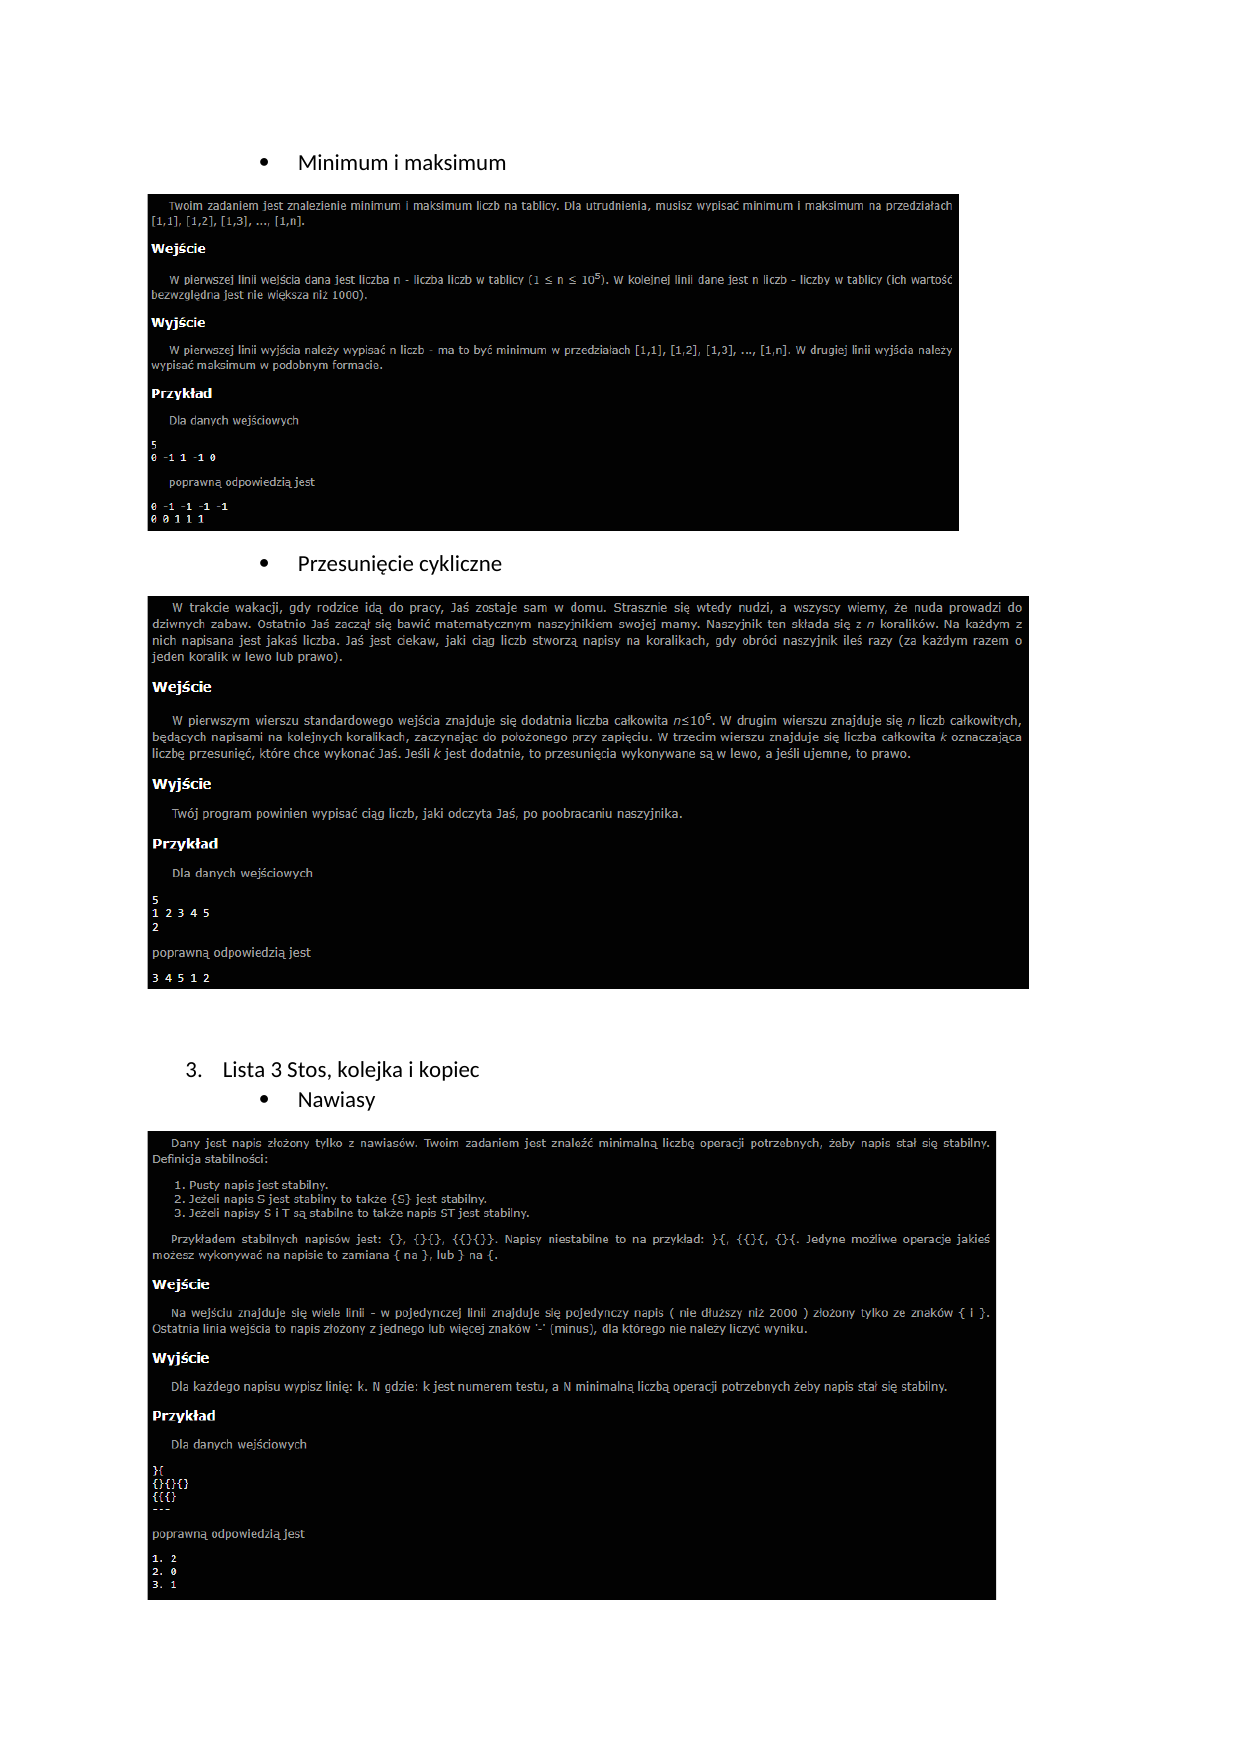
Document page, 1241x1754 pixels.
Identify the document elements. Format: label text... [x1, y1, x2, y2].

list Przesunięcie cykliczne [260, 549, 1093, 577]
picture [147, 596, 1029, 989]
list Lista 3 Stos, kolejka i kopiec [185, 1055, 1093, 1083]
picture [147, 1131, 997, 1600]
list Nawiasy [260, 1085, 1093, 1113]
picture [147, 194, 959, 531]
list Minimum i maksimum [260, 148, 1093, 176]
